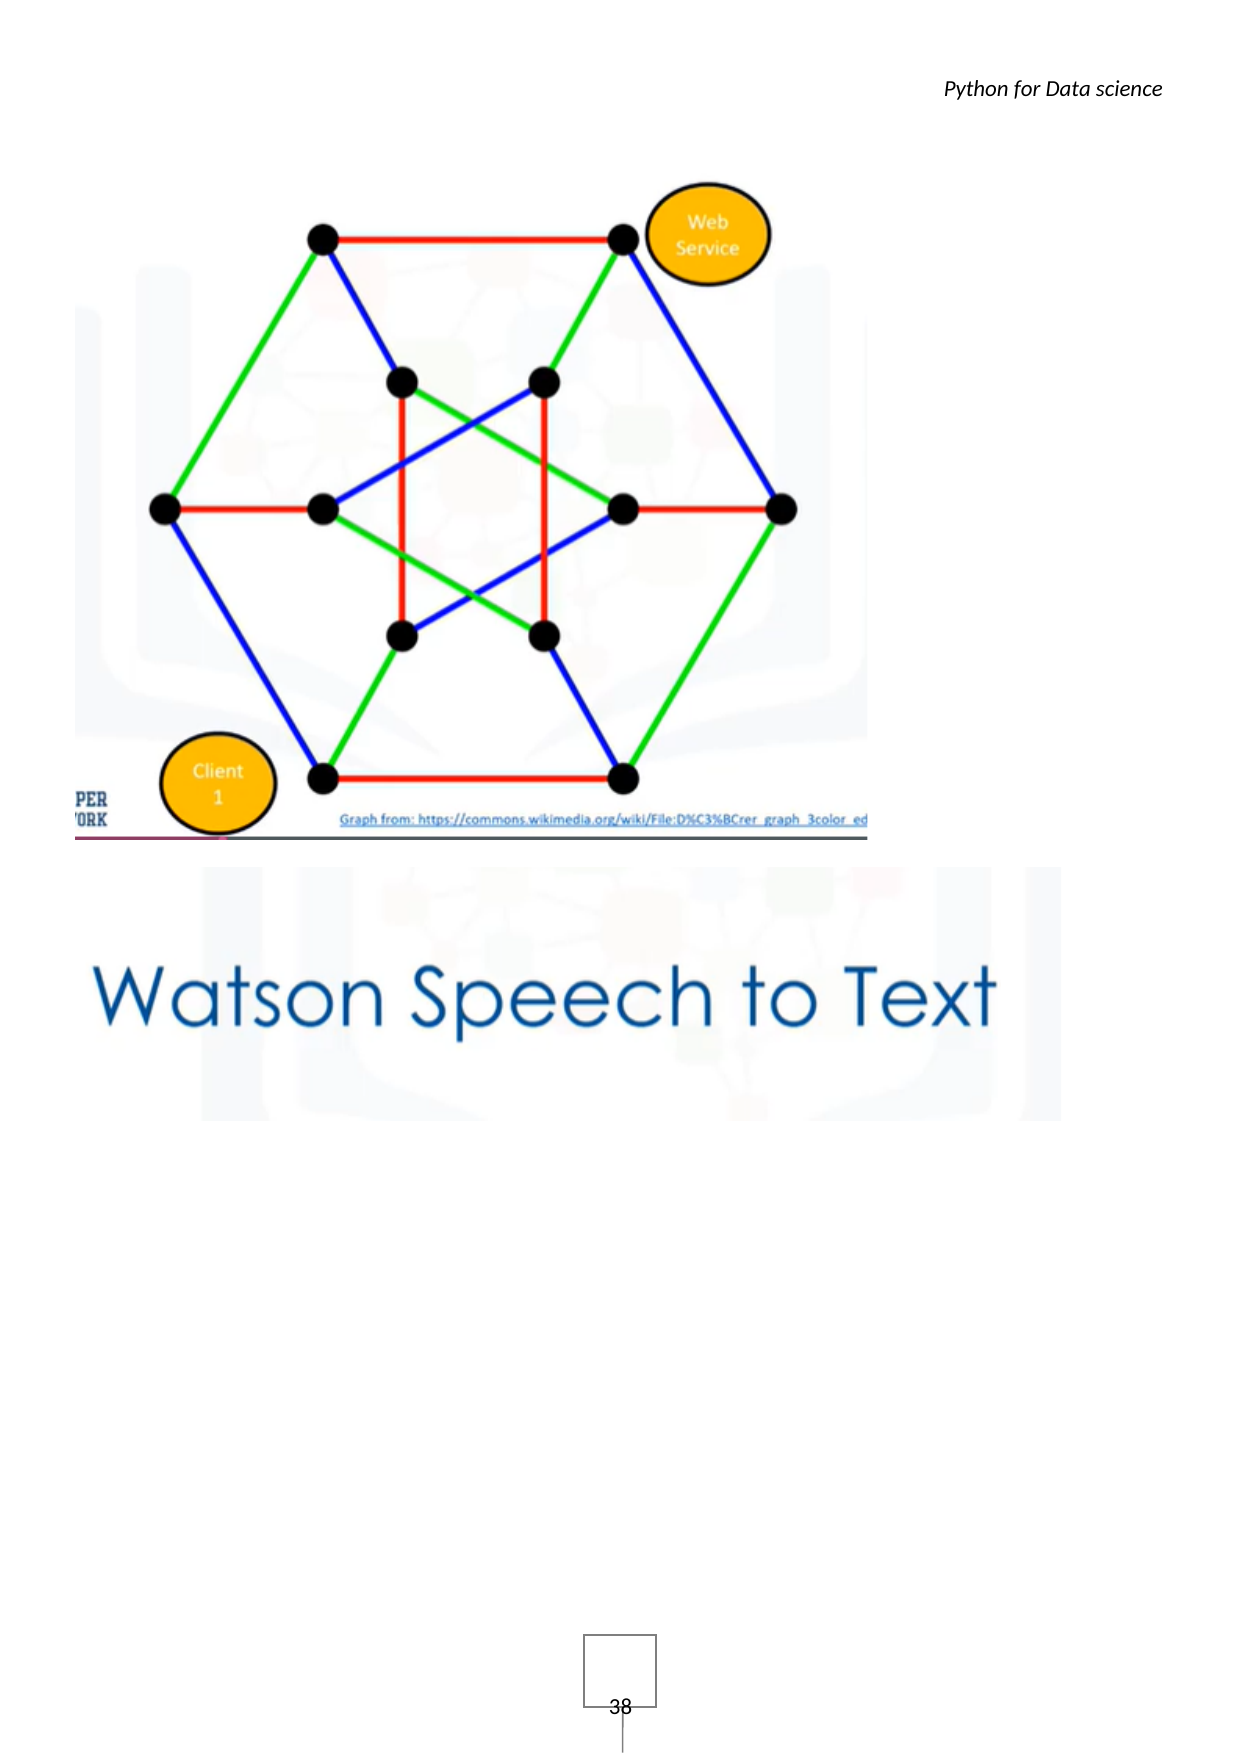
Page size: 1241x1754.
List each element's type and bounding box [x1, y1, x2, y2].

picture [75, 129, 868, 840]
picture [75, 867, 1062, 1121]
